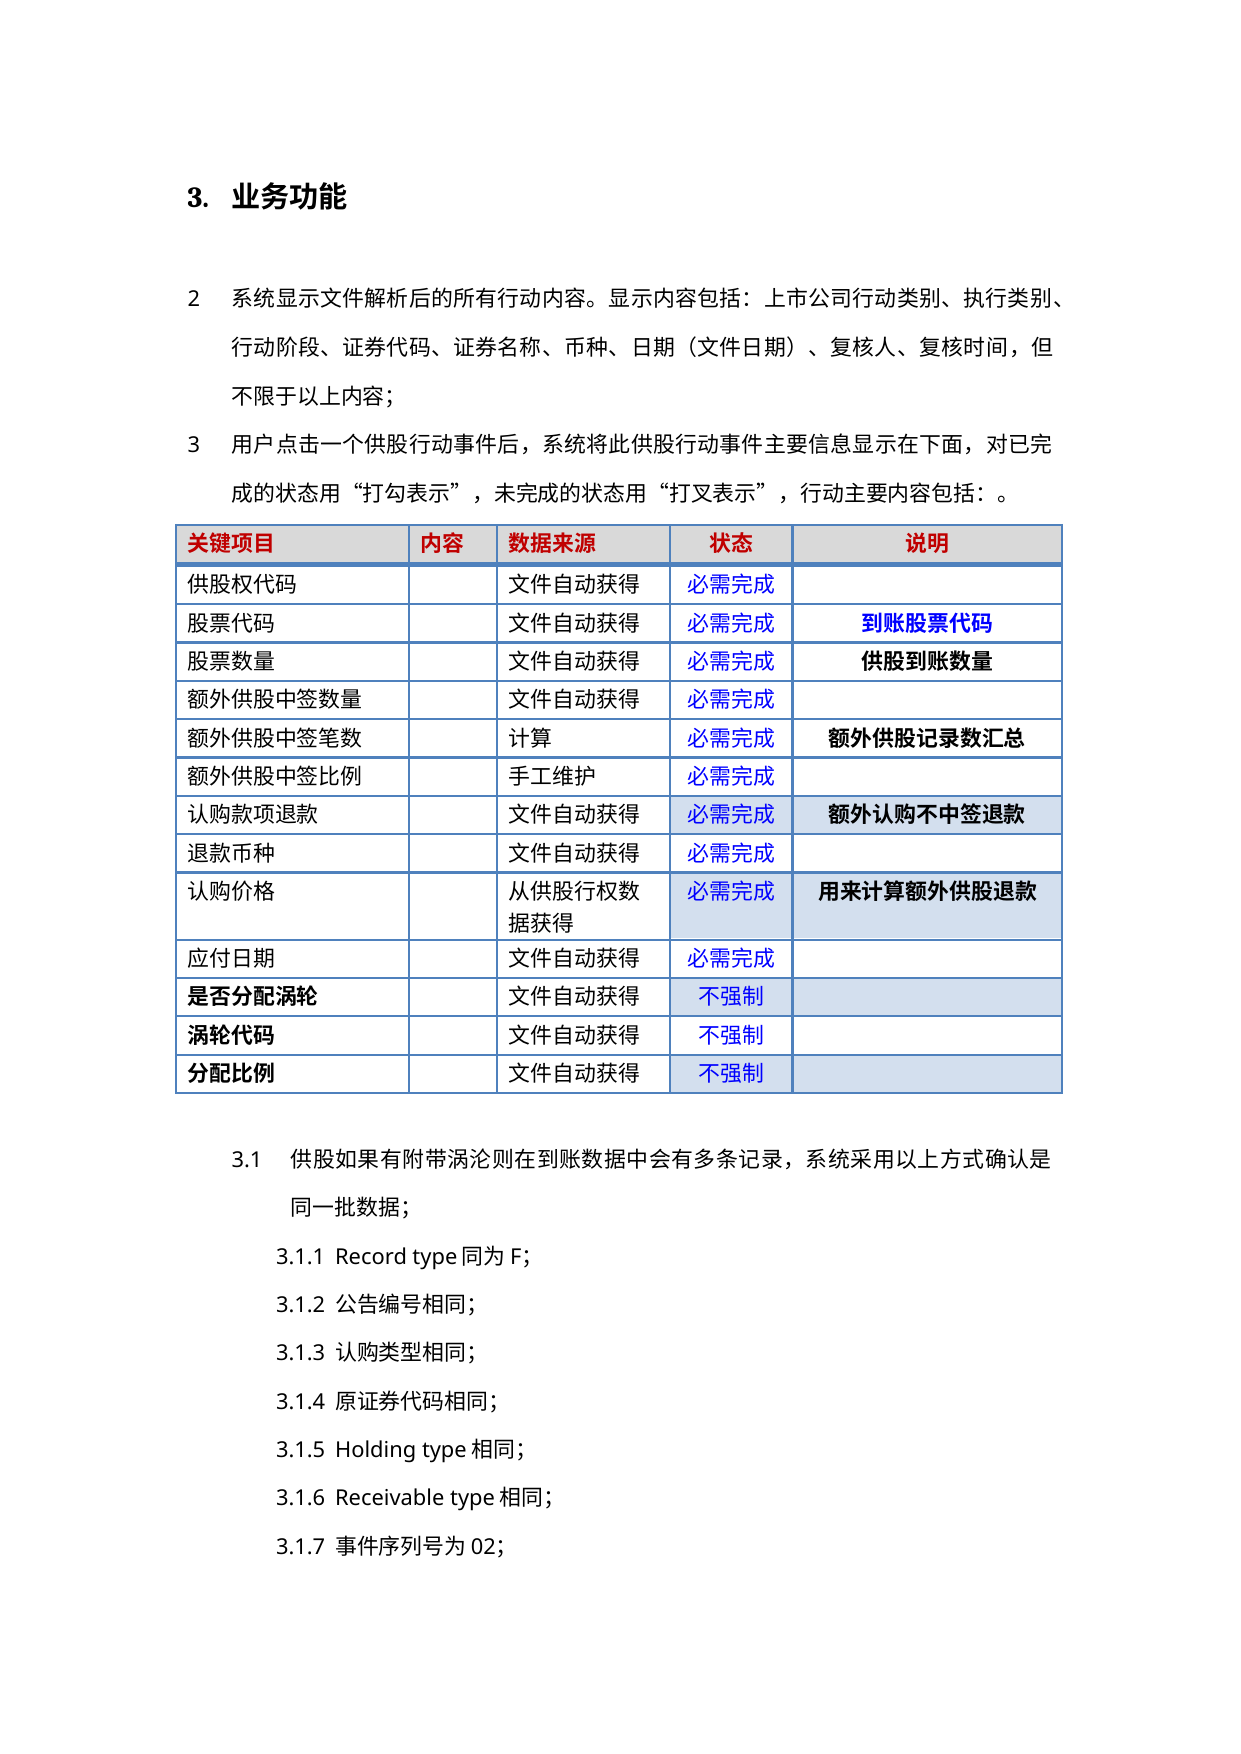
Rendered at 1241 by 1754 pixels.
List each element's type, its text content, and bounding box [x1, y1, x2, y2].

list 用户点击一个供股行动事件后，系统将此供股行动事件主要信息显示在下面，对已完成的状态用“打勾表示”，未完成的状态用“打叉表示”，行动主要内容包括：。 [187, 427, 1053, 508]
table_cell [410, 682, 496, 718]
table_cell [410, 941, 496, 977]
list 事件序列号为02； [276, 1528, 1053, 1561]
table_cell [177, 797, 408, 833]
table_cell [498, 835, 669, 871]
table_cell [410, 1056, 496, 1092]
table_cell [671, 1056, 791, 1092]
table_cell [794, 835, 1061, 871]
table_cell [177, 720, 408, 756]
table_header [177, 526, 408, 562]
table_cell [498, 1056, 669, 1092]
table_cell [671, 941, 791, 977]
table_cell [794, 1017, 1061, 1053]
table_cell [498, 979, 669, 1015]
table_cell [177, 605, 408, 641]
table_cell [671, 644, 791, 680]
list 认购类型相同； [276, 1335, 1053, 1367]
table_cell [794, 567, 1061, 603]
list 系统显示文件解析后的所有行动内容。显示内容包括：上市公司行动类别、执行类别、行动阶段、证券代码、证券名称、币种、日期（文件日期）、复核人、复核时间，但不限于以上内容； [187, 281, 1053, 411]
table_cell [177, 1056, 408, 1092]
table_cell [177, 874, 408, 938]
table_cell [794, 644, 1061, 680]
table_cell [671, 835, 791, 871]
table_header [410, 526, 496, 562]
list Receivable type相同； [276, 1480, 1053, 1512]
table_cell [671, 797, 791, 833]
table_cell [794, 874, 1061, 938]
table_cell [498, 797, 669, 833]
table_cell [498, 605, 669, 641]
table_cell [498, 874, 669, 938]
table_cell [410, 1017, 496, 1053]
list 公告编号相同； [276, 1287, 1053, 1319]
list 原证券代码相同； [276, 1383, 1053, 1416]
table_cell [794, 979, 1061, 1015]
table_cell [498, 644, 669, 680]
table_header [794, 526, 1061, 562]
list 供股如果有附带涡沦则在到账数据中会有多条记录，系统采用以上方式确认是同一批数据； [231, 1141, 1053, 1222]
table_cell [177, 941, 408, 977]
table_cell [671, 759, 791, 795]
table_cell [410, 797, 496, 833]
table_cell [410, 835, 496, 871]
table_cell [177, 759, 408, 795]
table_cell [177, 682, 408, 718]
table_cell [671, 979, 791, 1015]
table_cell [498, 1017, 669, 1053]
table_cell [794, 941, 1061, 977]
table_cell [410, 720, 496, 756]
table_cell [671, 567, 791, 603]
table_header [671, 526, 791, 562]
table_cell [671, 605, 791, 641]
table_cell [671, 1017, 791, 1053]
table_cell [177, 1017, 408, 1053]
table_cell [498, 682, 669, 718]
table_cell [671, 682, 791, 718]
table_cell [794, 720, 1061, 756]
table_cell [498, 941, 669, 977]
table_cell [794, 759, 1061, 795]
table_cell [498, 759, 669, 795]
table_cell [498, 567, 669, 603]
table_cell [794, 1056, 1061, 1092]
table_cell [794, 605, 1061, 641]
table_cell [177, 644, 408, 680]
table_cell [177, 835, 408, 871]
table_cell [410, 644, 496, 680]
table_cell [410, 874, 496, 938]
subtitle 业务功能 [187, 162, 1053, 227]
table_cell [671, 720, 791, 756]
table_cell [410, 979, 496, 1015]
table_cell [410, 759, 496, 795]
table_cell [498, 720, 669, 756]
list Holding type相同； [276, 1432, 1053, 1464]
list Record type同为F； [276, 1238, 1053, 1271]
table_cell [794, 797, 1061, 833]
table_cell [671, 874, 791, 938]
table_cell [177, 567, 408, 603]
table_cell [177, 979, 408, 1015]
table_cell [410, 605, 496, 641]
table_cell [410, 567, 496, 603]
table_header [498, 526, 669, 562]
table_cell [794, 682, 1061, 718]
